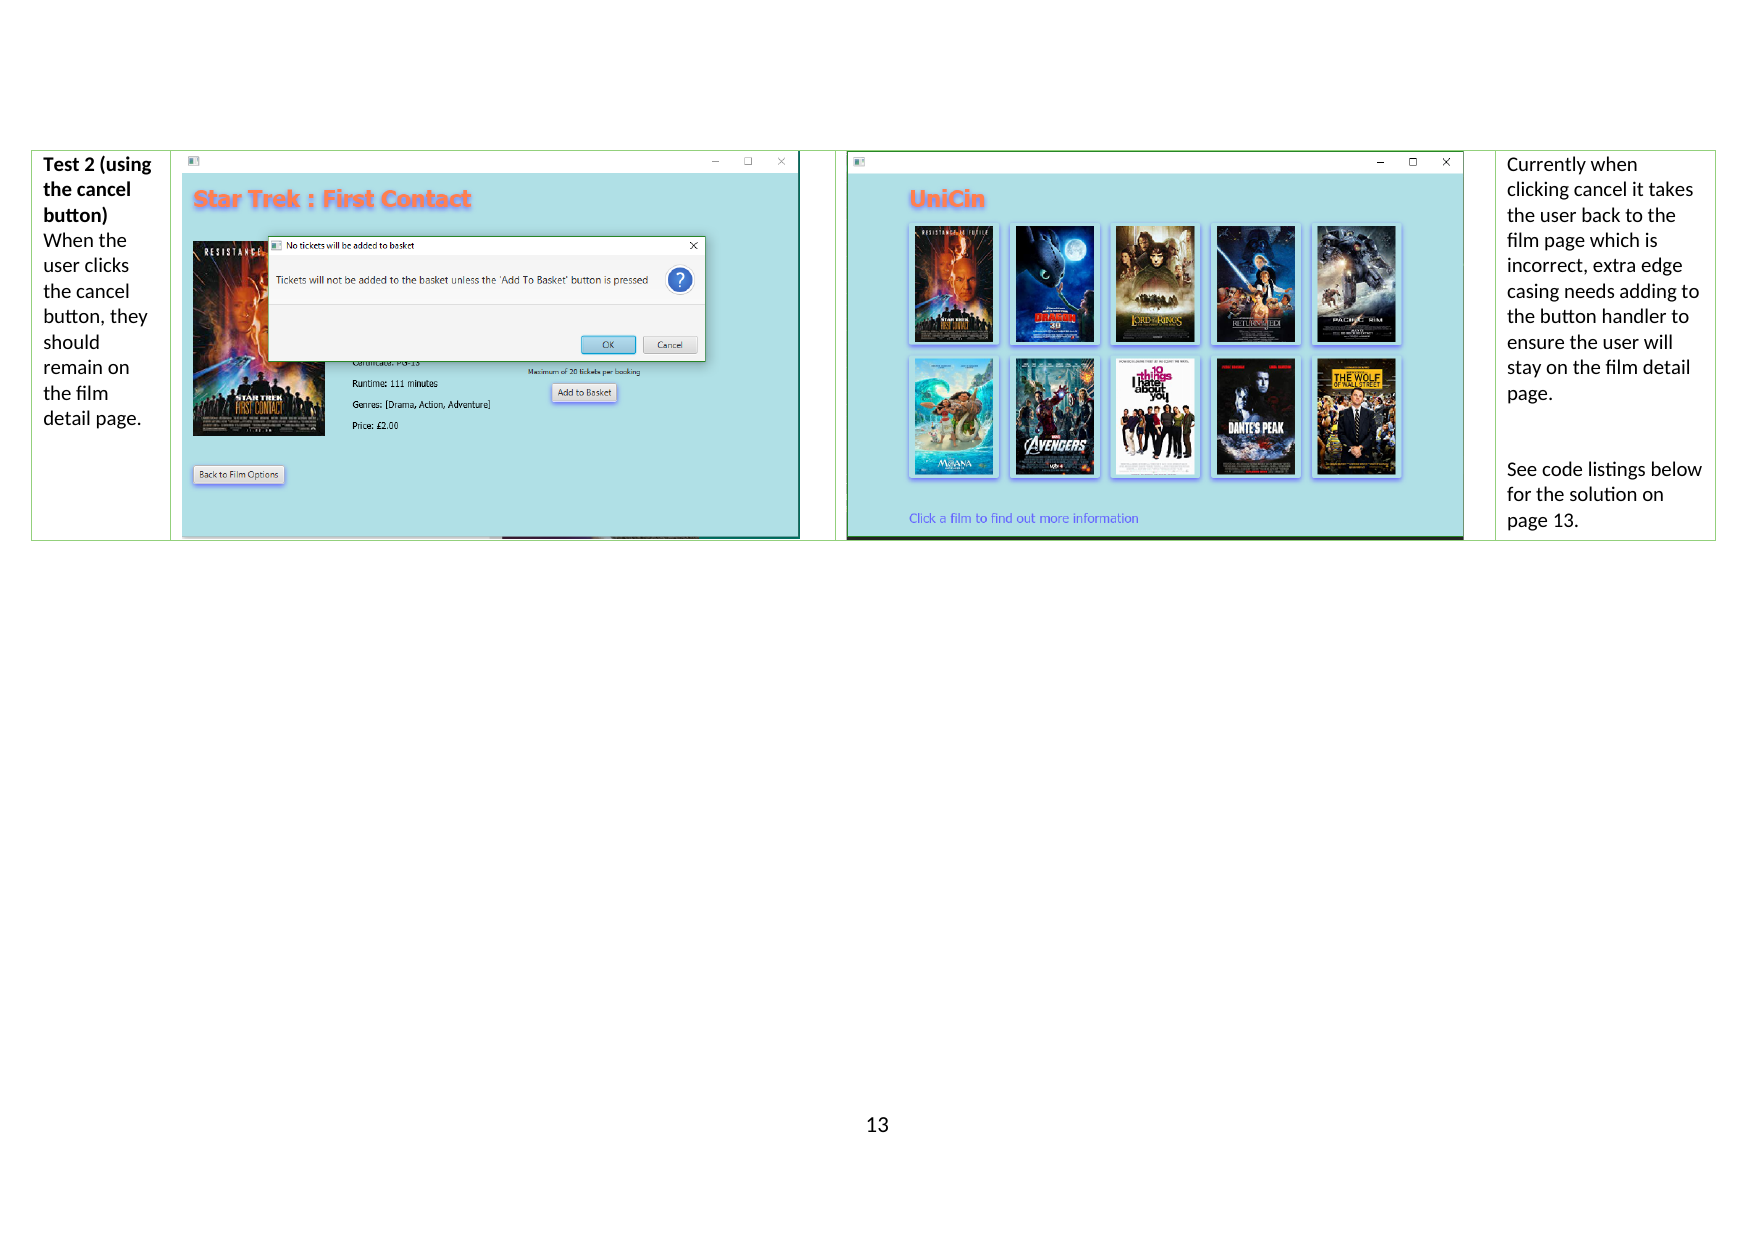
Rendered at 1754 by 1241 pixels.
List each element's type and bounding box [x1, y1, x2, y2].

picture [846, 151, 1464, 540]
picture [182, 151, 800, 539]
